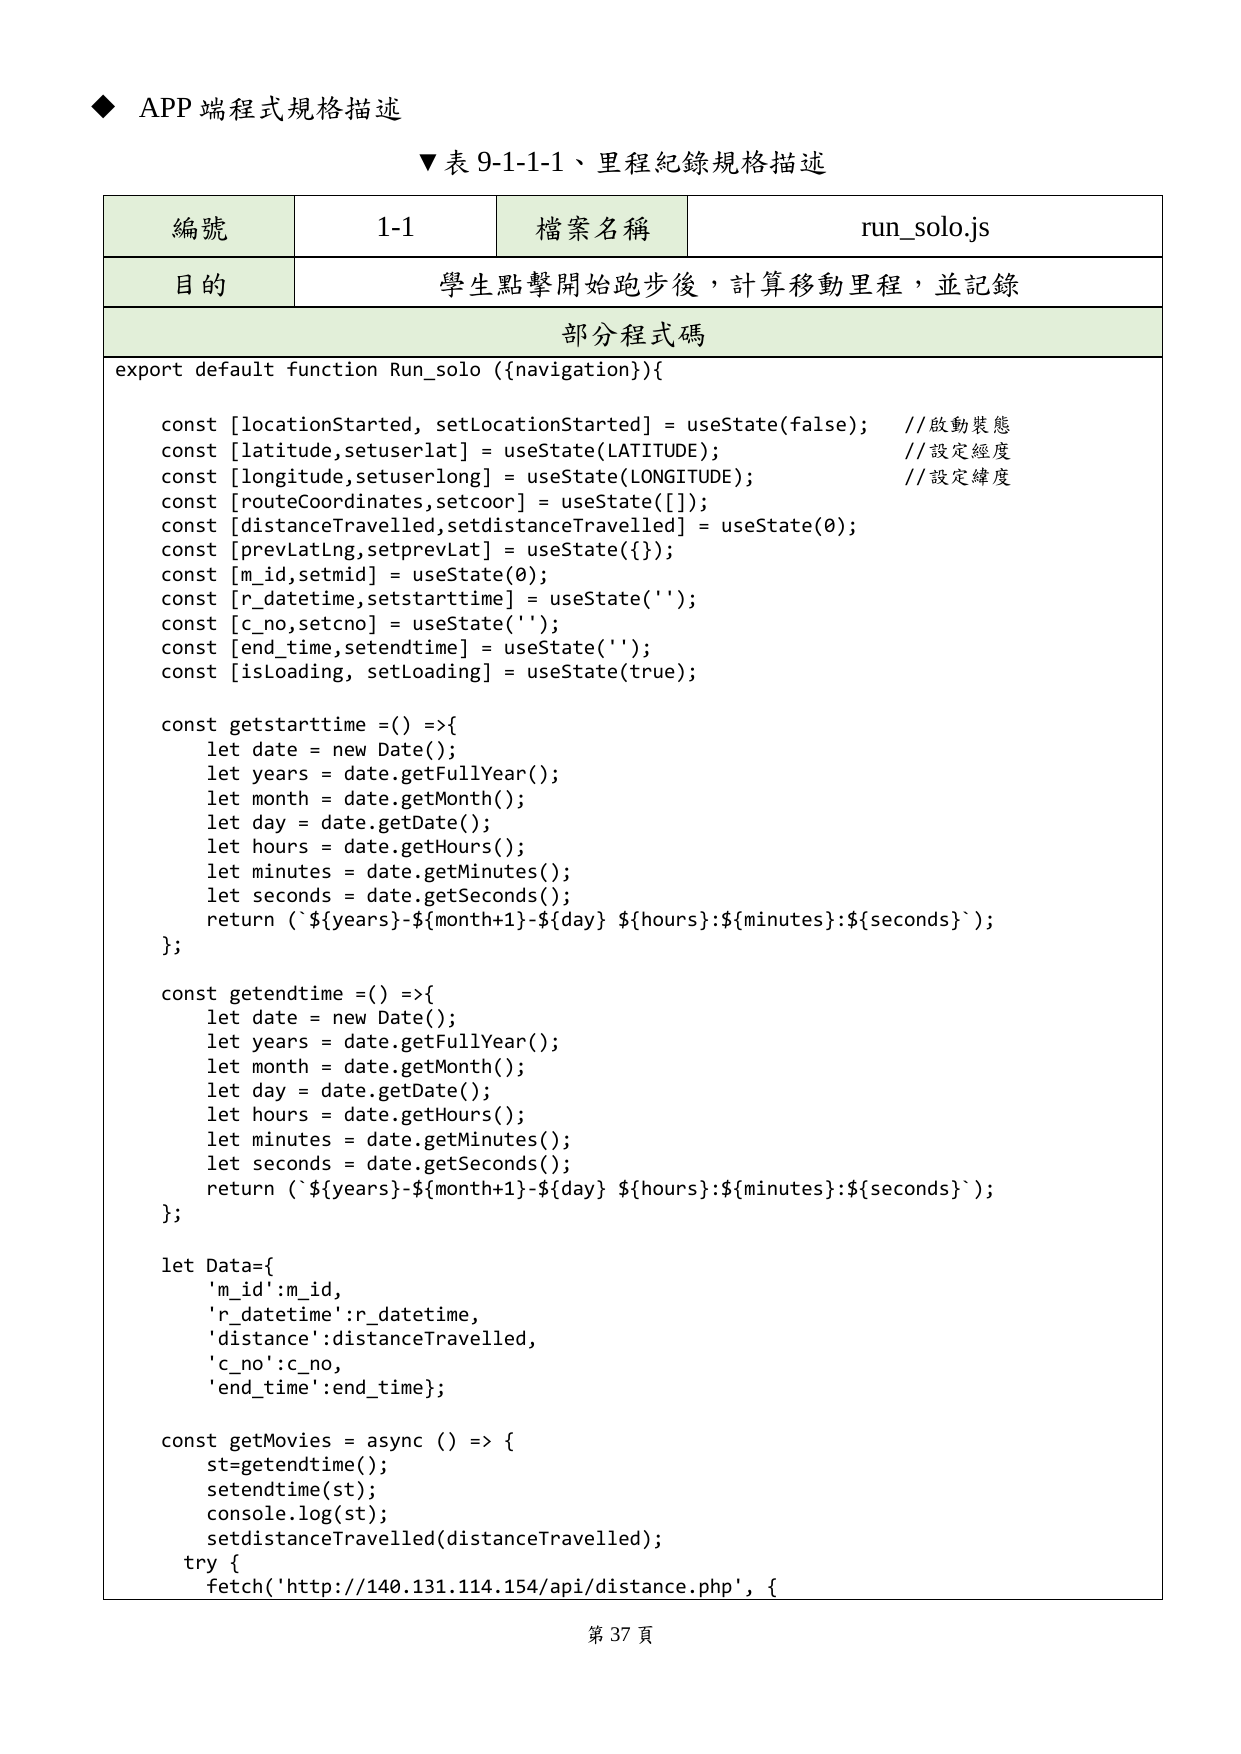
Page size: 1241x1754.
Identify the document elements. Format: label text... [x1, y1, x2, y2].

table_header 編號 [104, 196, 294, 256]
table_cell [104, 358, 1162, 1599]
text ▼表9-1-1-1、里程紀錄規格描述 [89, 142, 1152, 177]
table_cell 目的 [104, 258, 294, 306]
table_cell 學生點擊開始跑步後，計算移動里程，並記錄 [295, 258, 1162, 306]
list APP端程式規格描述 [89, 89, 1152, 124]
table_cell 部分程式碼 [104, 308, 1162, 356]
table_header run_solo.js [688, 196, 1162, 256]
table_header 1-1 [295, 196, 496, 256]
table_header 檔案名稱 [497, 196, 687, 256]
